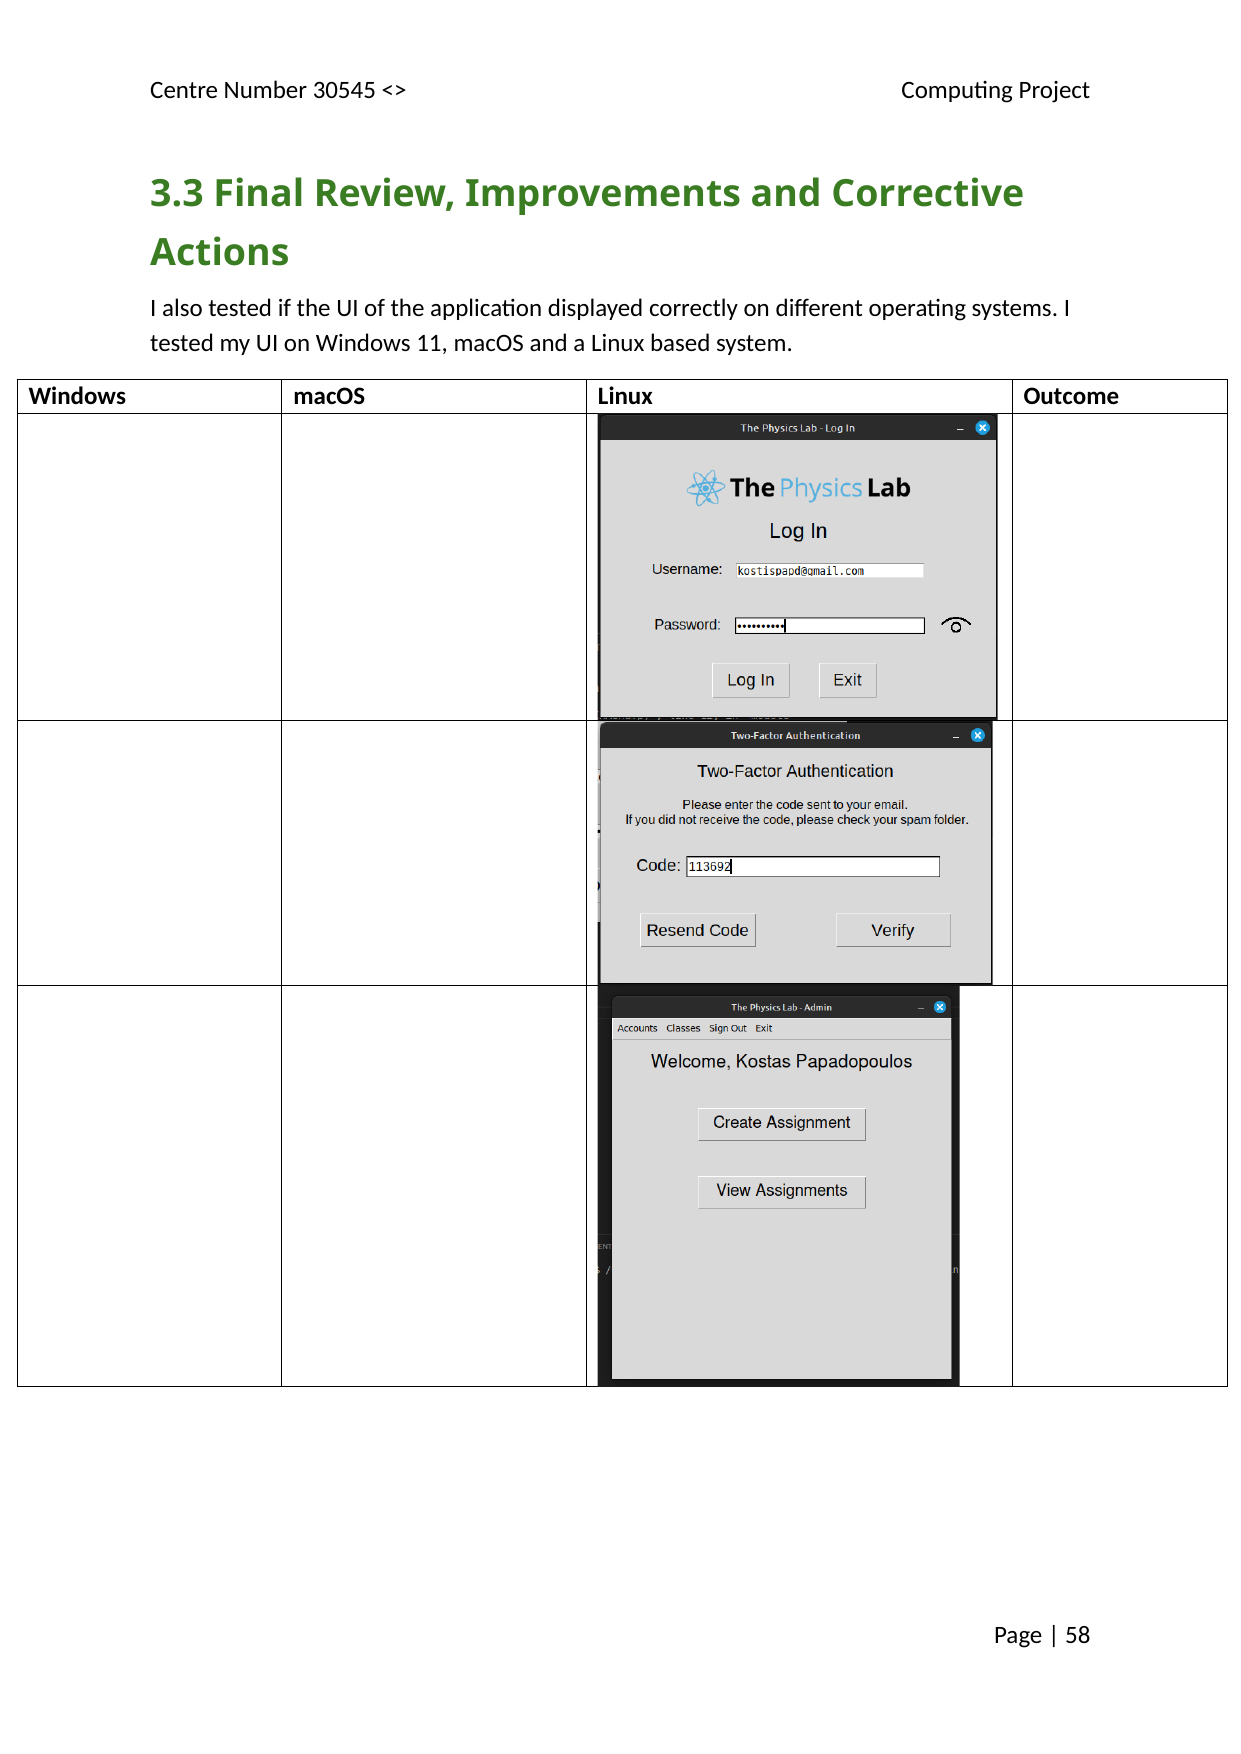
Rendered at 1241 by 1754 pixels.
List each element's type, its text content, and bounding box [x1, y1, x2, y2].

table_cell [993, 721, 1012, 985]
picture [597, 721, 993, 1387]
table_cell [282, 986, 586, 1386]
table_cell [18, 414, 281, 720]
table_cell [587, 986, 597, 1386]
table_header Linux [587, 380, 1012, 413]
table_header Outcome [1013, 380, 1227, 413]
table_cell [1013, 414, 1227, 720]
subtitle 3.3 Final Review, Improvements and Corrective Actions [150, 167, 1090, 276]
table_cell [1013, 721, 1227, 985]
table_header Windows [18, 380, 281, 413]
table_cell [998, 414, 1012, 720]
table_header macOS [282, 380, 586, 413]
picture [597, 413, 998, 720]
table_cell [587, 721, 597, 985]
table_cell [282, 721, 586, 985]
table_cell [960, 986, 1012, 1386]
table_cell [18, 721, 281, 985]
table_cell [587, 414, 597, 720]
table_cell [18, 986, 281, 1386]
table_cell [1013, 986, 1227, 1386]
table_cell [282, 414, 586, 720]
text I also tested if the UI of the application displayed correctly on different operating systems. I tested my UI on Windows 11, macOS and a Linux based system. [150, 292, 1090, 358]
